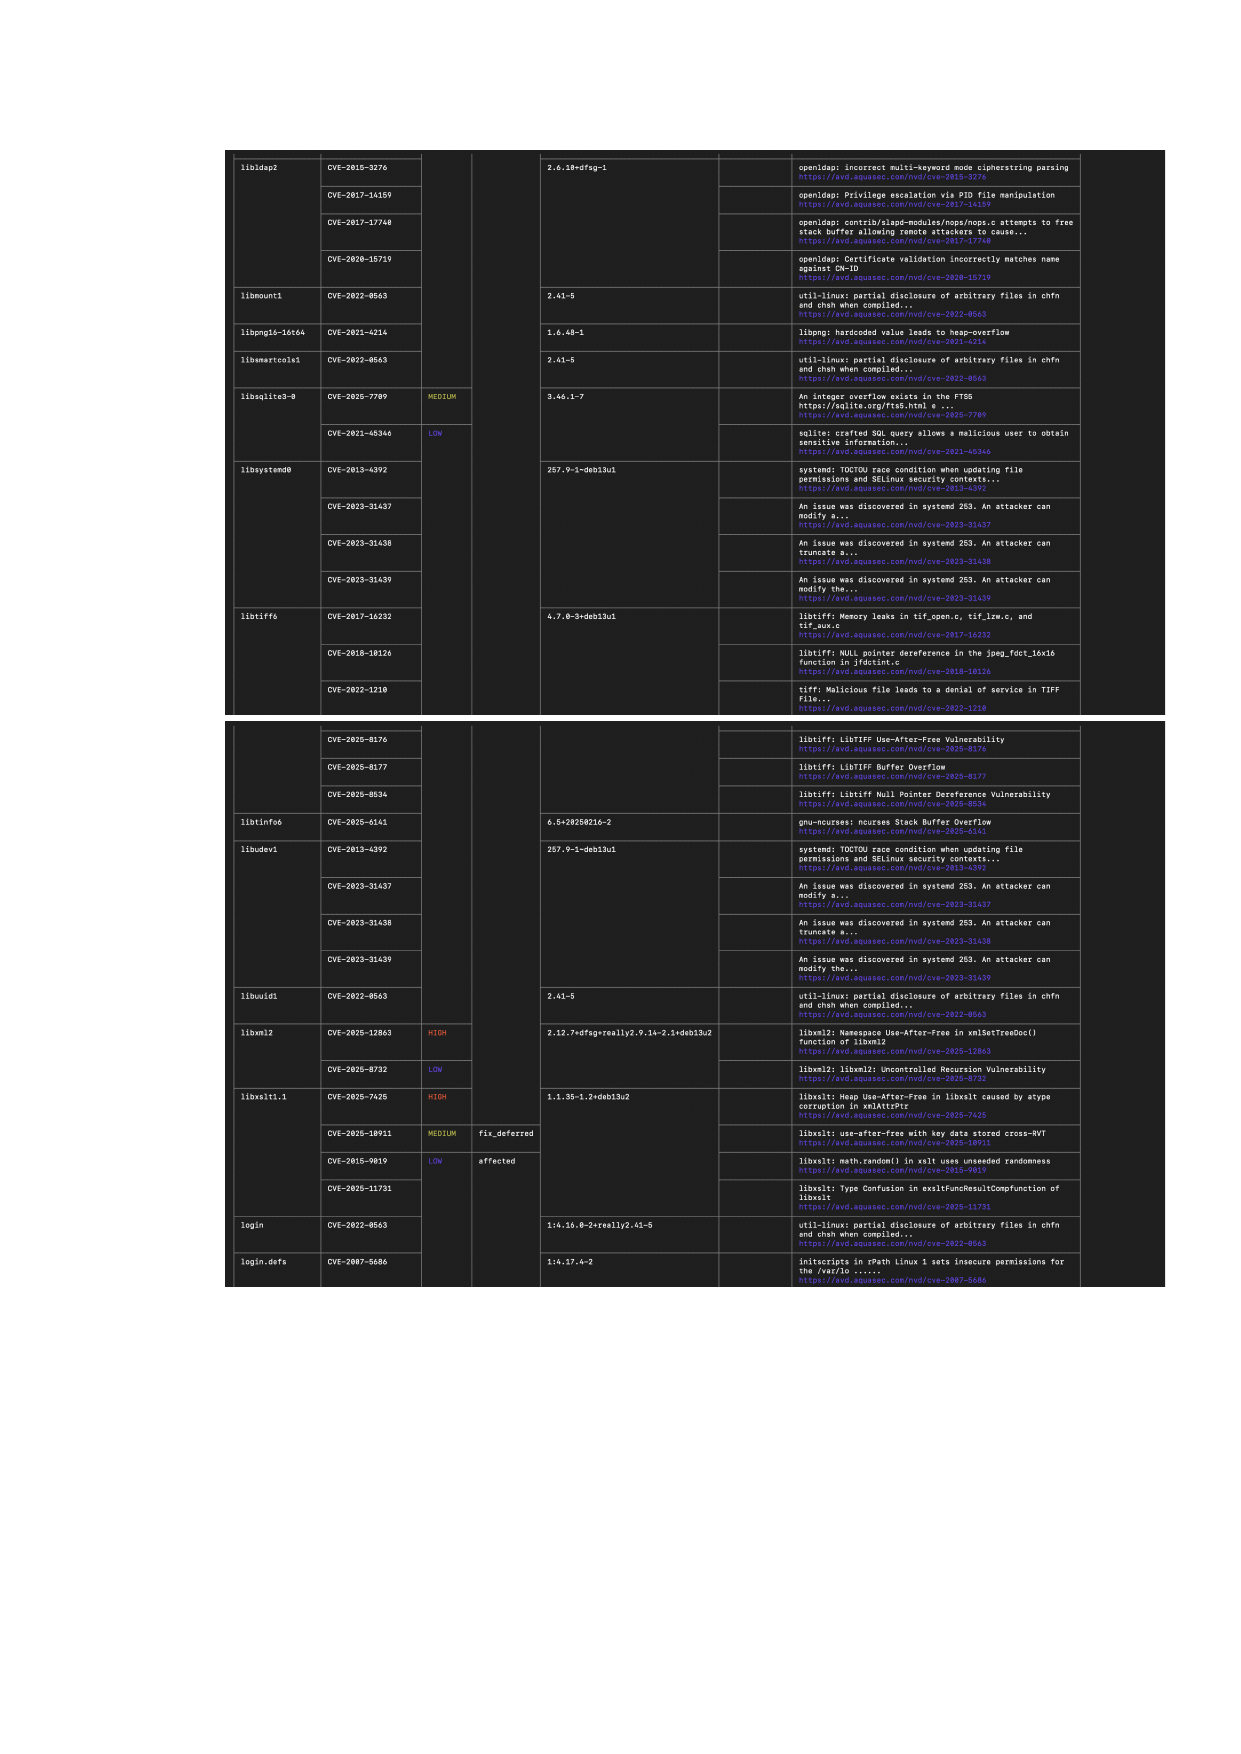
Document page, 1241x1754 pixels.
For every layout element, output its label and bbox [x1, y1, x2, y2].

picture [225, 721, 1166, 1287]
picture [225, 150, 1166, 715]
